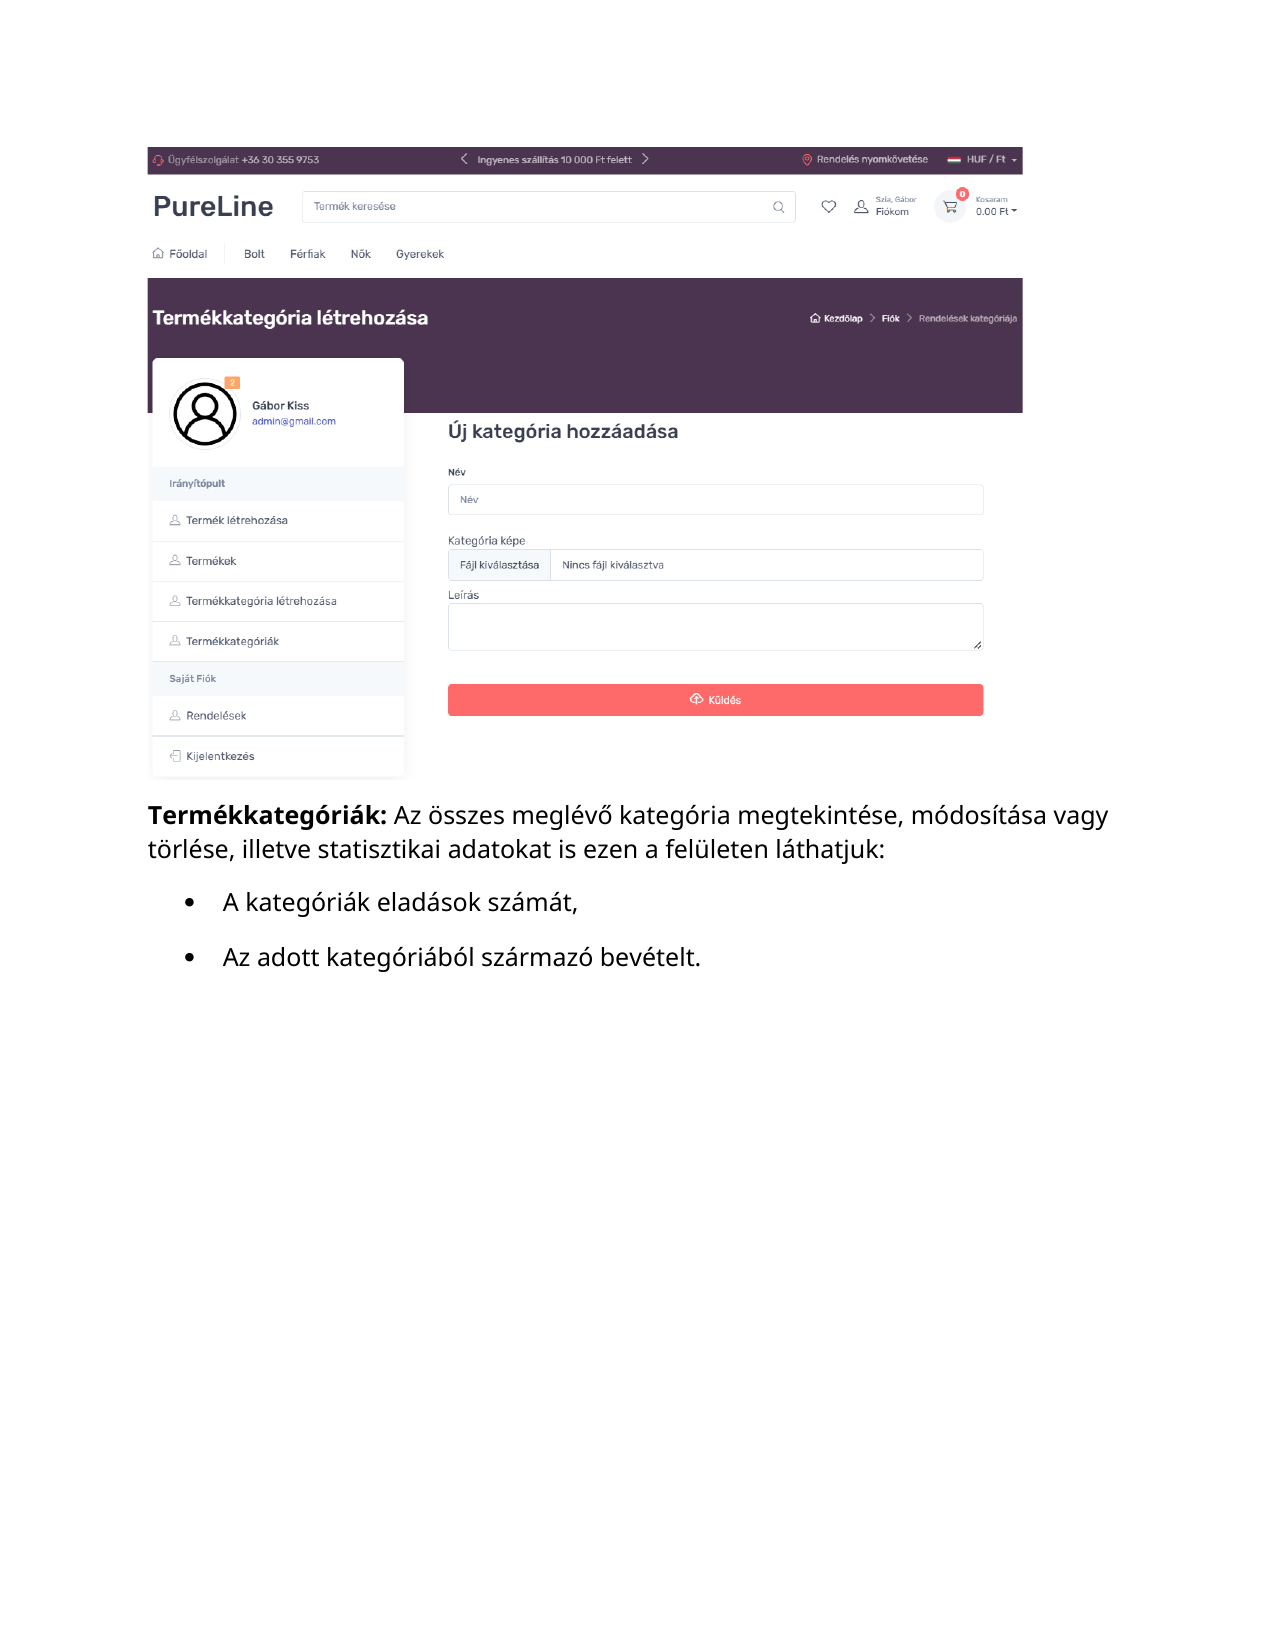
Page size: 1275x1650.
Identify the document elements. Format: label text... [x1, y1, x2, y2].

list Az adott kategóriából származó bevételt. [185, 940, 1127, 974]
list A kategóriák eladások számát, [185, 885, 1127, 919]
text Termékkategóriák: Az összes meglévő kategória megtekintése, módosítása vagy törlése, illetve statisztikai adatokat is ezen a felületen láthatjuk: [148, 798, 1127, 866]
picture [147, 147, 1023, 780]
